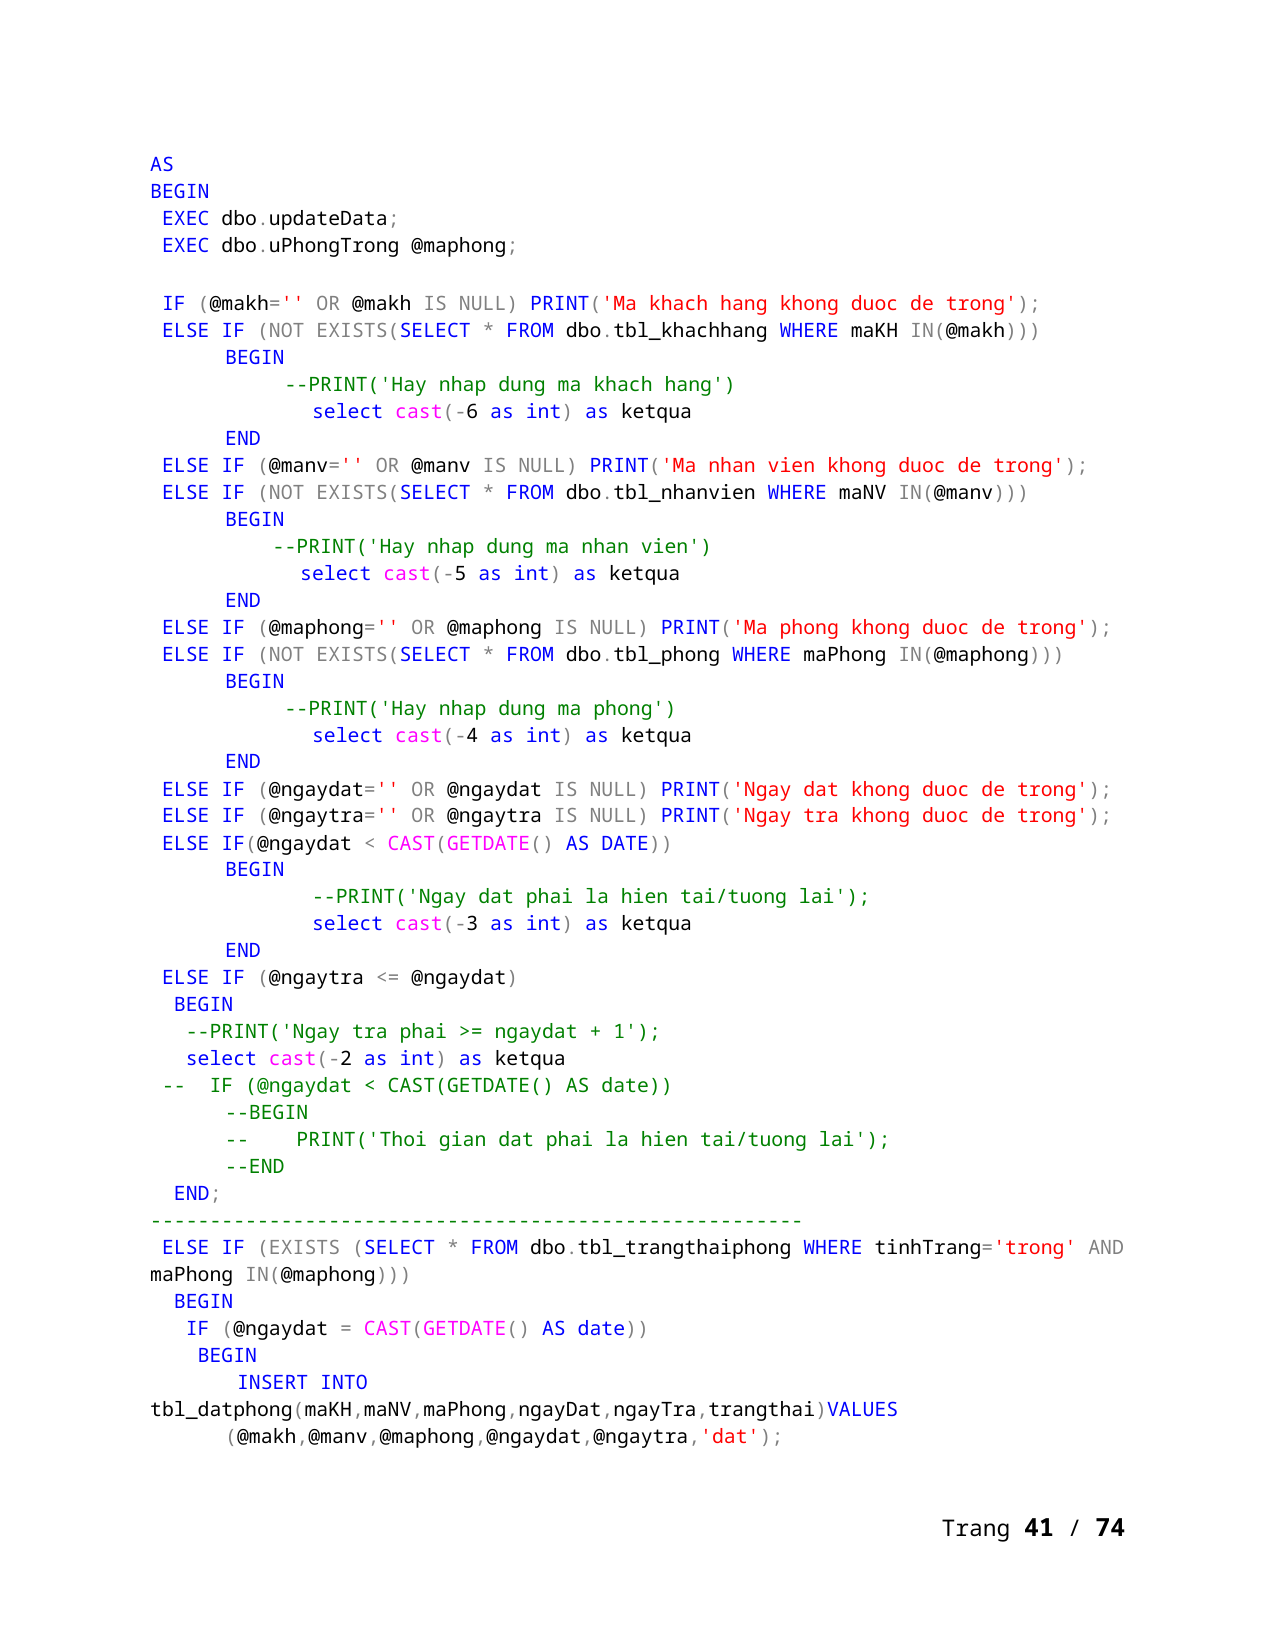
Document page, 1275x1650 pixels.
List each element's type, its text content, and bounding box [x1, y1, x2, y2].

text (@makh,@manv,@maphong,@ngaydat,@ngaytra,'dat'); [150, 1422, 1125, 1449]
text select cast(-2 as int) as ketqua [150, 1044, 1125, 1072]
text END [150, 586, 1125, 613]
text BEGIN [150, 1341, 1125, 1368]
text AS [150, 150, 1125, 177]
text BEGIN [150, 856, 1125, 883]
text ELSE IF (@manv='' OR @manv IS NULL) PRINT('Ma nhan vien khong duoc de trong'); [150, 451, 1125, 478]
text --PRINT('Hay nhap dung ma phong') [150, 694, 1125, 721]
text INSERT INTO tbl_datphong(maKH,maNV,maPhong,ngayDat,ngayTra,trangthai)VALUES [150, 1368, 1125, 1422]
text ELSE IF (@ngaydat='' OR @ngaydat IS NULL) PRINT('Ngay dat khong duoc de trong'); [150, 775, 1125, 802]
text ELSE IF (NOT EXISTS(SELECT * FROM dbo.tbl_khachhang WHERE maKH IN(@makh))) [150, 316, 1125, 343]
text --PRINT('Ngay dat phai la hien tai/tuong lai'); [150, 883, 1125, 910]
text EXEC dbo.updateData; [150, 204, 1125, 231]
text BEGIN [150, 991, 1125, 1018]
text END [150, 937, 1125, 964]
text BEGIN [150, 1287, 1125, 1314]
text ELSE IF (@ngaytra <= @ngaydat) [150, 964, 1125, 991]
text select cast(-6 as int) as ketqua [150, 397, 1125, 424]
text --END [150, 1152, 1125, 1179]
text BEGIN [150, 343, 1125, 370]
text --PRINT('Hay nhap dung ma nhan vien') [150, 532, 1125, 559]
text select cast(-5 as int) as ketqua [150, 559, 1125, 586]
text ------------------------------------------------------- [150, 1206, 1125, 1233]
text BEGIN [150, 667, 1125, 694]
text --PRINT('Ngay tra phai >= ngaydat + 1'); [150, 1018, 1125, 1044]
text --BEGIN [150, 1098, 1125, 1126]
text --PRINT('Hay nhap dung ma khach hang') [150, 370, 1125, 397]
text ELSE IF (EXISTS (SELECT * FROM dbo.tbl_trangthaiphong WHERE tinhTrang='trong' AND maPhong IN(@maphong))) [150, 1233, 1125, 1287]
text END; [150, 1179, 1125, 1206]
text ELSE IF (@ngaytra='' OR @ngaytra IS NULL) PRINT('Ngay tra khong duoc de trong'); [150, 802, 1125, 829]
text select cast(-3 as int) as ketqua [150, 910, 1125, 937]
text BEGIN [150, 505, 1125, 532]
text -- IF (@ngaydat < CAST(GETDATE() AS date)) [150, 1072, 1125, 1098]
text IF (@ngaydat = CAST(GETDATE() AS date)) [150, 1314, 1125, 1341]
text END [150, 748, 1125, 775]
text ELSE IF (NOT EXISTS(SELECT * FROM dbo.tbl_phong WHERE maPhong IN(@maphong))) [150, 640, 1125, 667]
text BEGIN [150, 177, 1125, 204]
text ELSE IF (@maphong='' OR @maphong IS NULL) PRINT('Ma phong khong duoc de trong'); [150, 613, 1125, 640]
text select cast(-4 as int) as ketqua [150, 721, 1125, 748]
text EXEC dbo.uPhongTrong @maphong; [150, 231, 1125, 258]
text IF (@makh='' OR @makh IS NULL) PRINT('Ma khach hang khong duoc de trong'); [150, 289, 1125, 316]
text ELSE IF(@ngaydat < CAST(GETDATE() AS DATE)) [150, 829, 1125, 856]
text ELSE IF (NOT EXISTS(SELECT * FROM dbo.tbl_nhanvien WHERE maNV IN(@manv))) [150, 478, 1125, 505]
text -- PRINT('Thoi gian dat phai la hien tai/tuong lai'); [150, 1126, 1125, 1152]
text END [150, 424, 1125, 451]
